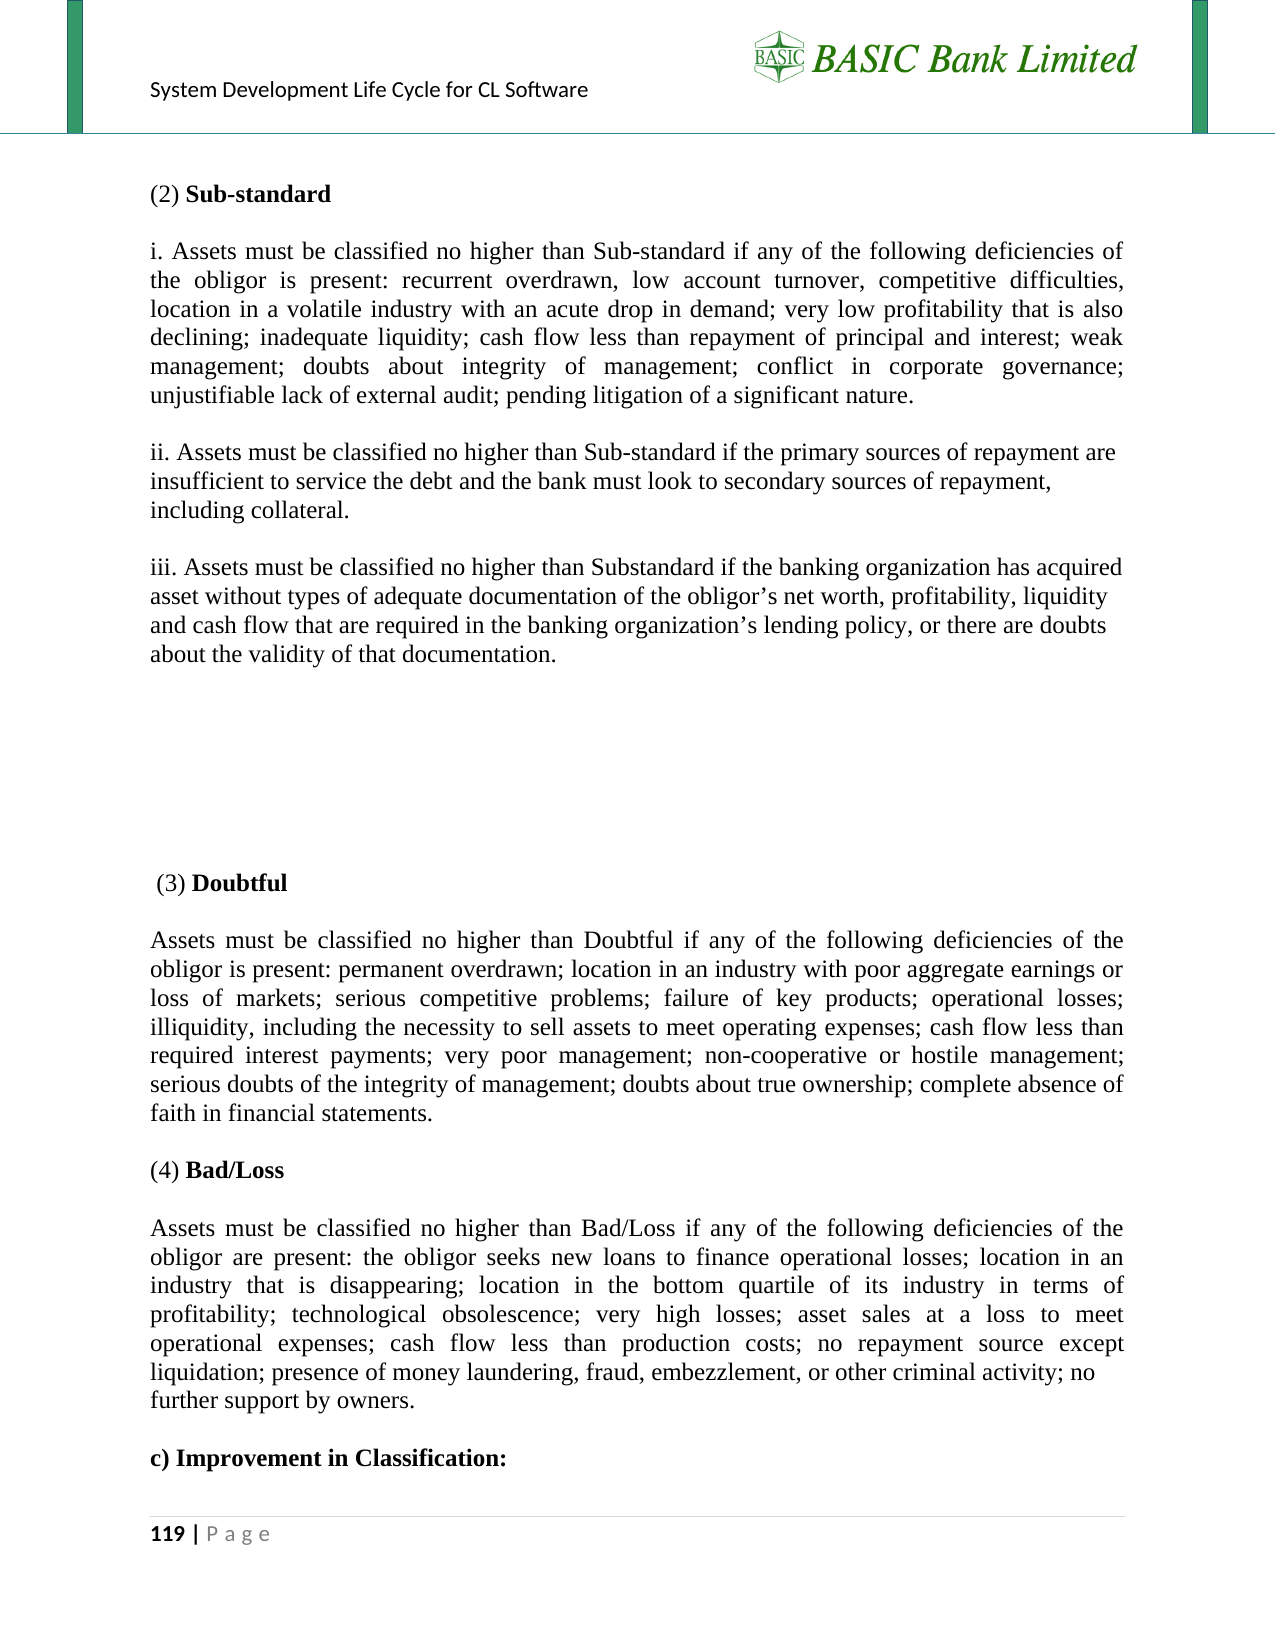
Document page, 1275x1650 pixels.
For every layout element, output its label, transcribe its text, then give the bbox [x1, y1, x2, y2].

text (3) Doubtful [150, 868, 1125, 897]
picture [749, 29, 1140, 84]
text i. Assets must be classified no higher than Sub-standard if any of the following deficiencies of the obligor is present: recurrent overdrawn, low account turnover, competitive difficulties, location in a volatile industry with an acute drop in demand; very low profitability that is also declining; inadequate liquidity; cash flow less than repayment of principal and interest; weak management; doubts about integrity of management; conflict in corporate governance; unjustifiable lack of external audit; pending litigation of a significant nature. [150, 236, 1125, 409]
text (4) Bad/Loss [150, 1156, 1125, 1184]
text (2) Sub-standard [150, 179, 1125, 207]
text Assets must be classified no higher than Bad/Loss if any of the following deficiencies of the obligor are present: the obligor seeks new loans to finance operational losses; location in an industry that is disappearing; location in the bottom quartile of its industry in terms of profitability; technological obsolescence; very high losses; asset sales at a loss to meet operational expenses; cash flow less than production costs; no repayment source except liquidation; presence of money laundering, fraud, embezzlement, or other criminal activity; no [150, 1213, 1125, 1386]
text iii. Assets must be classified no higher than Substandard if the banking organization has acquired asset without types of adequate documentation of the obligor’s net worth, profitability, liquidity and cash flow that are required in the banking organization’s lending policy, or there are doubts about the validity of that documentation. [150, 552, 1125, 667]
text ii. Assets must be classified no higher than Sub-standard if the primary sources of repayment are insufficient to service the debt and the bank must look to secondary sources of repayment, including collateral. [150, 437, 1125, 524]
text c) Improvement in Classification: [150, 1443, 1125, 1472]
text further support by owners. [150, 1386, 1125, 1414]
text Assets must be classified no higher than Doubtful if any of the following deficiencies of the obligor is present: permanent overdrawn; location in an industry with poor aggregate earnings or loss of markets; serious competitive problems; failure of key products; operational losses; illiquidity, including the necessity to sell assets to meet operating expenses; cash flow less than required interest payments; very poor management; non-cooperative or hostile management; serious doubts of the integrity of management; doubts about true ownership; complete absence of faith in financial statements. [150, 926, 1125, 1127]
